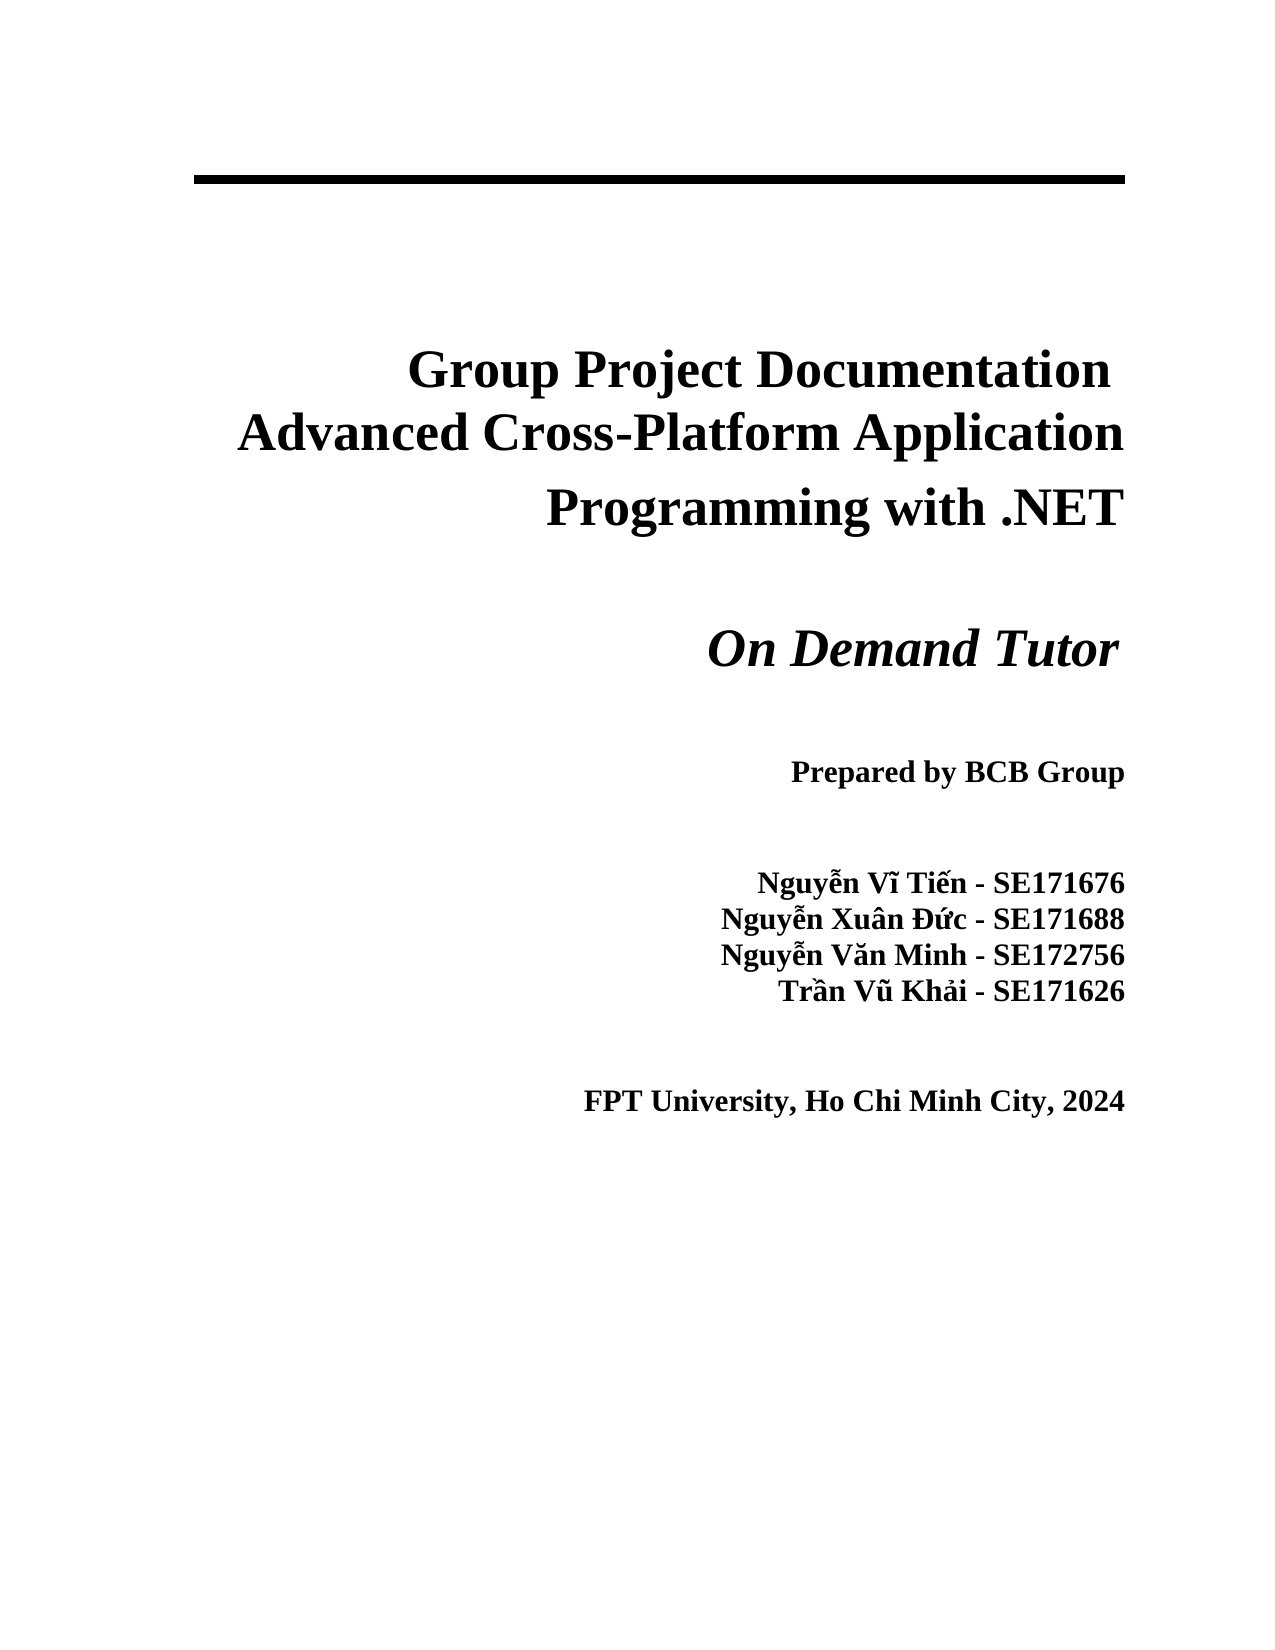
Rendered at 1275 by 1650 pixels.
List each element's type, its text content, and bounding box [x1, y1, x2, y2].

text Prepared by BCB Group [194, 753, 1125, 789]
text FPT University, Ho Chi Minh City, 2024 [194, 1083, 1125, 1119]
text Nguyễn Vĩ Tiến - SE171676 Nguyễn Xuân Đức - SE171688 Nguyễn Văn Minh - SE172756 Trần Vũ Khải - SE171626 [194, 864, 1125, 1008]
title Group Project Documentation Advanced Cross-Platform Application Programming with .NET [194, 337, 1125, 541]
title On Demand Tutor [194, 616, 1125, 678]
